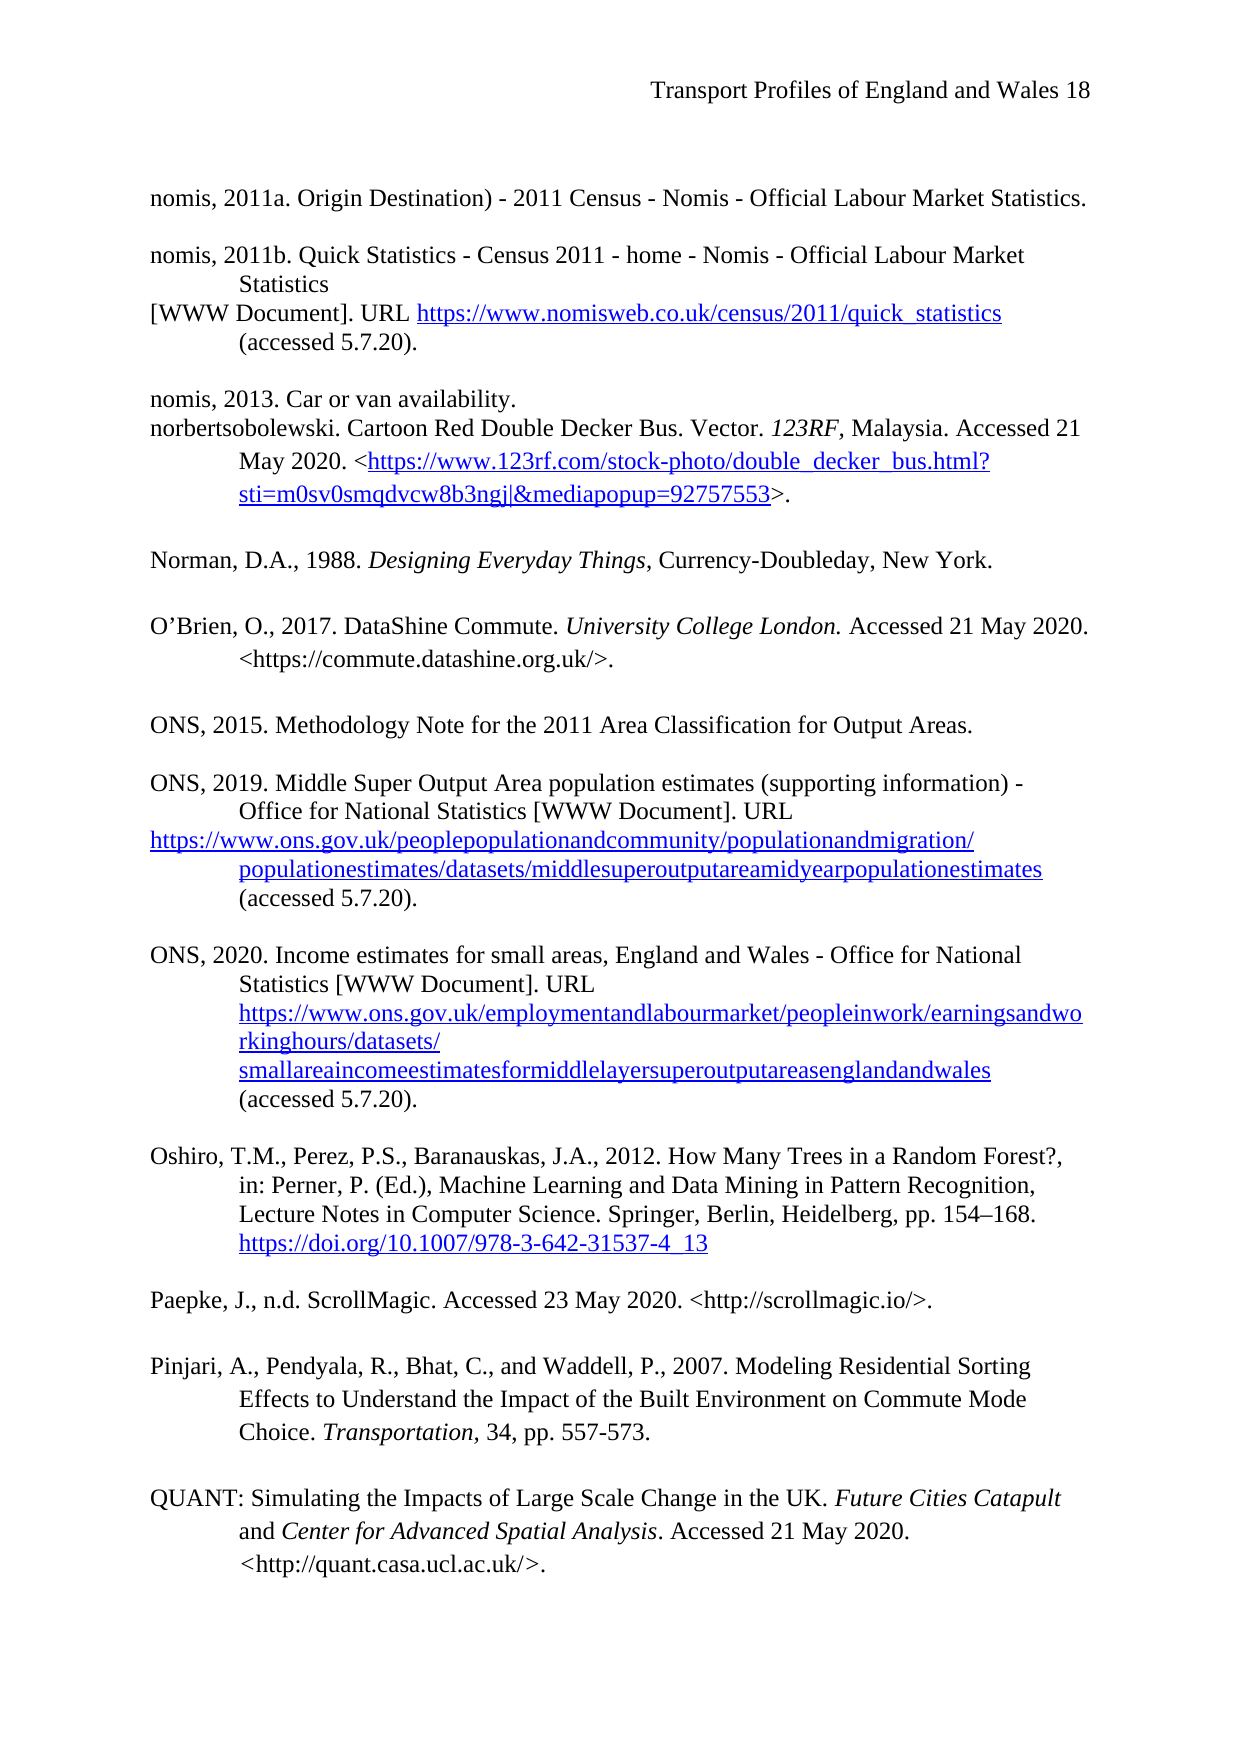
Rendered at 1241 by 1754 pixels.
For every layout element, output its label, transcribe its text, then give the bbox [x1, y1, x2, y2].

text QUANT: Simulating the Impacts of Large Scale Change in the UK. Future Cities Catapult and Center for Advanced Spatial Analysis. Accessed 21 May 2020. <http://quant.casa.ucl.ac.uk/>. [150, 1483, 1090, 1578]
text norbertsobolewski. Cartoon Red Double Decker Bus. Vector. 123RF, Malaysia. Accessed 21 May 2020. <https://www.123rf.com/stock-photo/double_decker_bus.html?sti=m0sv0smqdvcw8b3ngj|&mediapopup=92757553>. [150, 413, 1090, 508]
text Oshiro, T.M., Perez, P.S., Baranauskas, J.A., 2012. How Many Trees in a Random Forest?, in: Perner, P. (Ed.), Machine Learning and Data Mining in Pattern Recognition, Lecture Notes in Computer Science. Springer, Berlin, Heidelberg, pp. 154–168. https://doi.org/10.1007/978-3-642-31537-4_13 [150, 1141, 1090, 1256]
text ONS, 2015. Methodology Note for the 2011 Area Classification for Output Areas. [150, 710, 1090, 739]
text O’Brien, O., 2017. DataShine Commute. University College London. Accessed 21 May 2020. <https://commute.datashine.org.uk/>. [150, 611, 1090, 673]
text [WWW Document]. URL https://www.nomisweb.co.uk/census/2011/quick_statistics (accessed 5.7.20). [150, 298, 1090, 356]
text Paepke, J., n.d. ScrollMagic. Accessed 23 May 2020. <http://scrollmagic.io/>. [150, 1285, 1090, 1314]
text nomis, 2011a. Origin Destination) - 2011 Census - Nomis - Official Labour Market Statistics. [150, 183, 1090, 212]
text https://www.ons.gov.uk/peoplepopulationandcommunity/populationandmigration/populationestimates/datasets/middlesuperoutputareamidyearpopulationestimates (accessed 5.7.20). [150, 825, 1090, 911]
text ONS, 2020. Income estimates for small areas, England and Wales - Office for National Statistics [WWW Document]. URL https://www.ons.gov.uk/employmentandlabourmarket/peopleinwork/earningsandworkinghours/datasets/smallareaincomeestimatesformiddlelayersuperoutputareasenglandandwales (accessed 5.7.20). [150, 940, 1090, 1113]
text Norman, D.A., 1988. Designing Everyday Things, Currency-Doubleday, New York. [150, 545, 1090, 574]
text nomis, 2013. Car or van availability. [150, 384, 1090, 413]
text Pinjari, A., Pendyala, R., Bhat, C., and Waddell, P., 2007. Modeling Residential Sorting Effects to Understand the Impact of the Built Environment on Commute Mode Choice. Transportation, 34, pp. 557-573. [150, 1351, 1090, 1446]
text nomis, 2011b. Quick Statistics - Census 2011 - home - Nomis - Official Labour Market Statistics [150, 241, 1090, 298]
text ONS, 2019. Middle Super Output Area population estimates (supporting information) - Office for National Statistics [WWW Document]. URL [150, 768, 1090, 825]
